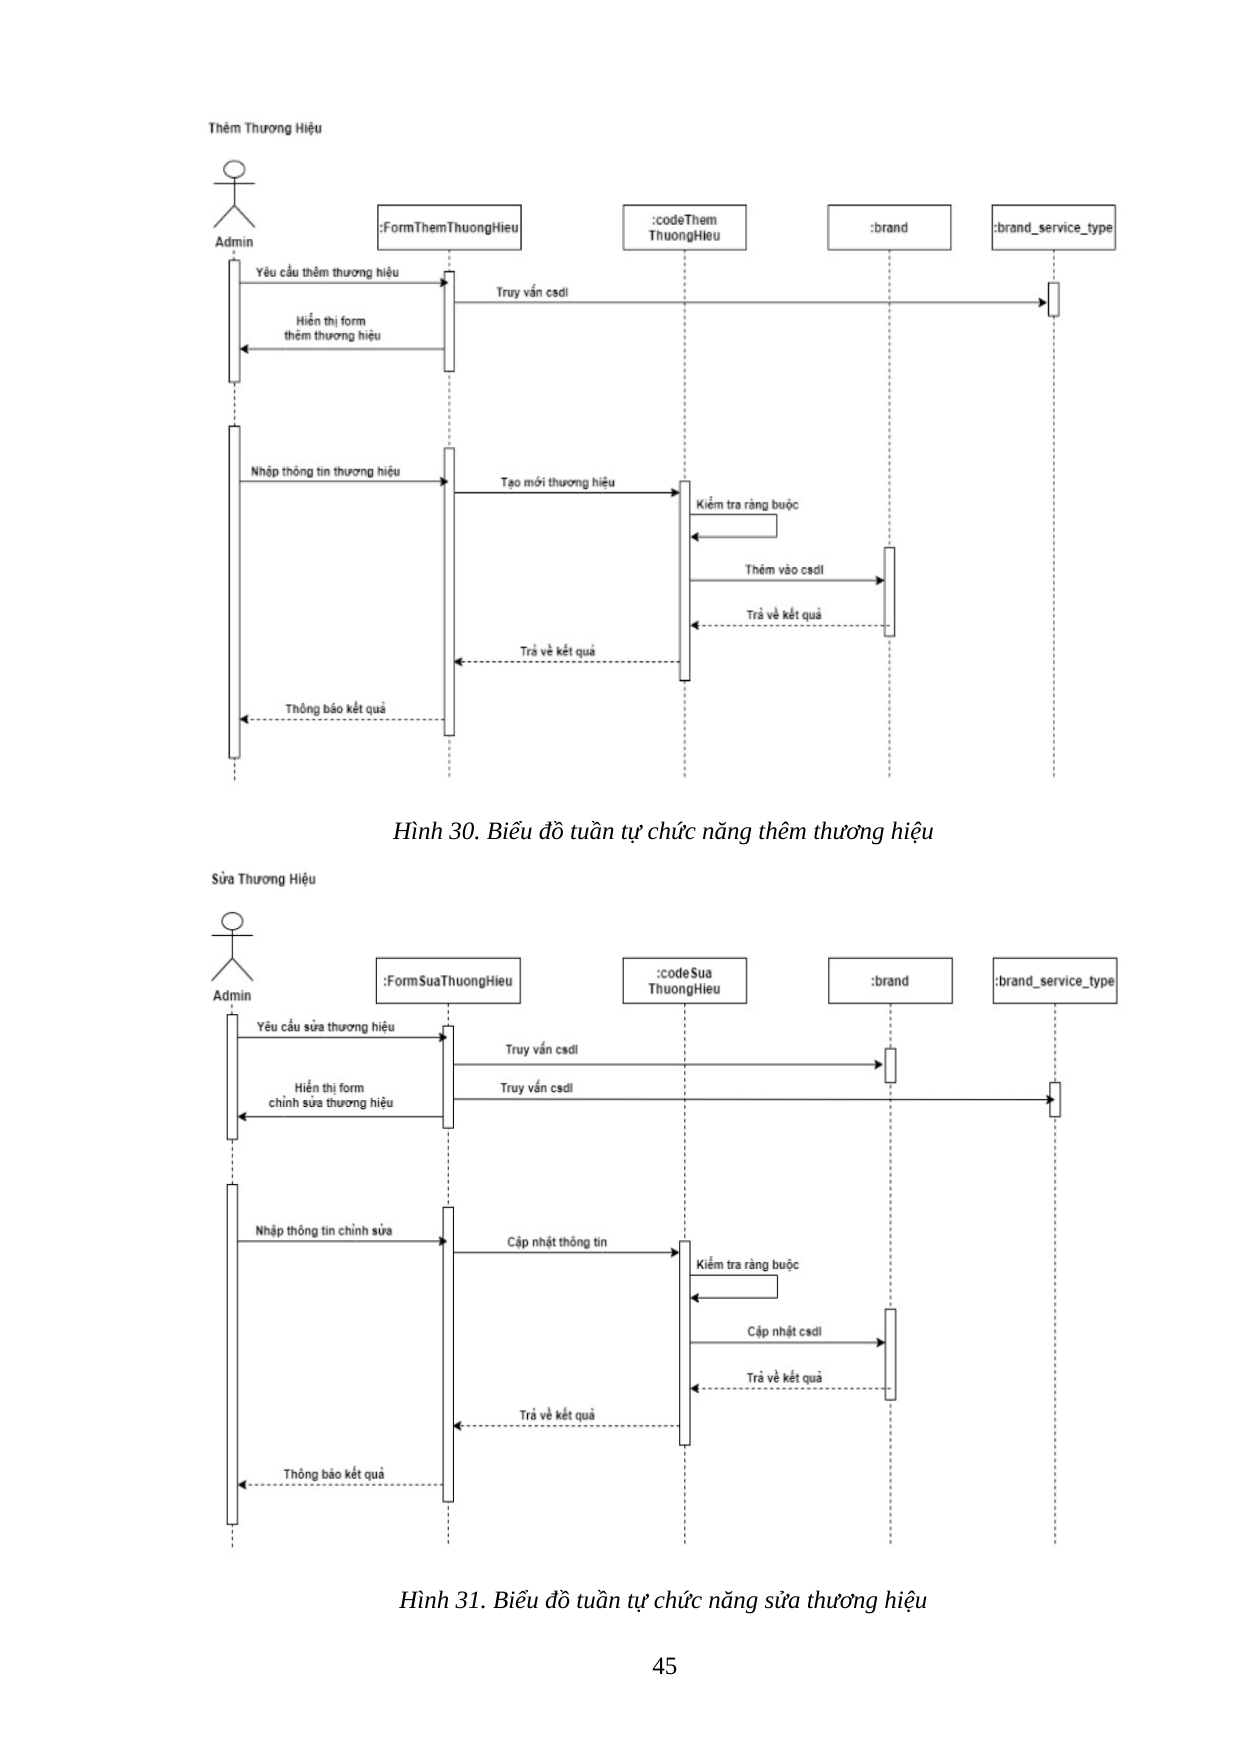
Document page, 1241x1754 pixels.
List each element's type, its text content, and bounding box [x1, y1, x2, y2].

picture [206, 118, 1123, 787]
text Hình 30. Biểu đồ tuần tự chức năng thêm thương hiệu [207, 816, 1122, 845]
picture [206, 865, 1123, 1557]
text Hình 31. Biểu đồ tuần tự chức năng sửa thương hiệu [207, 1586, 1122, 1614]
